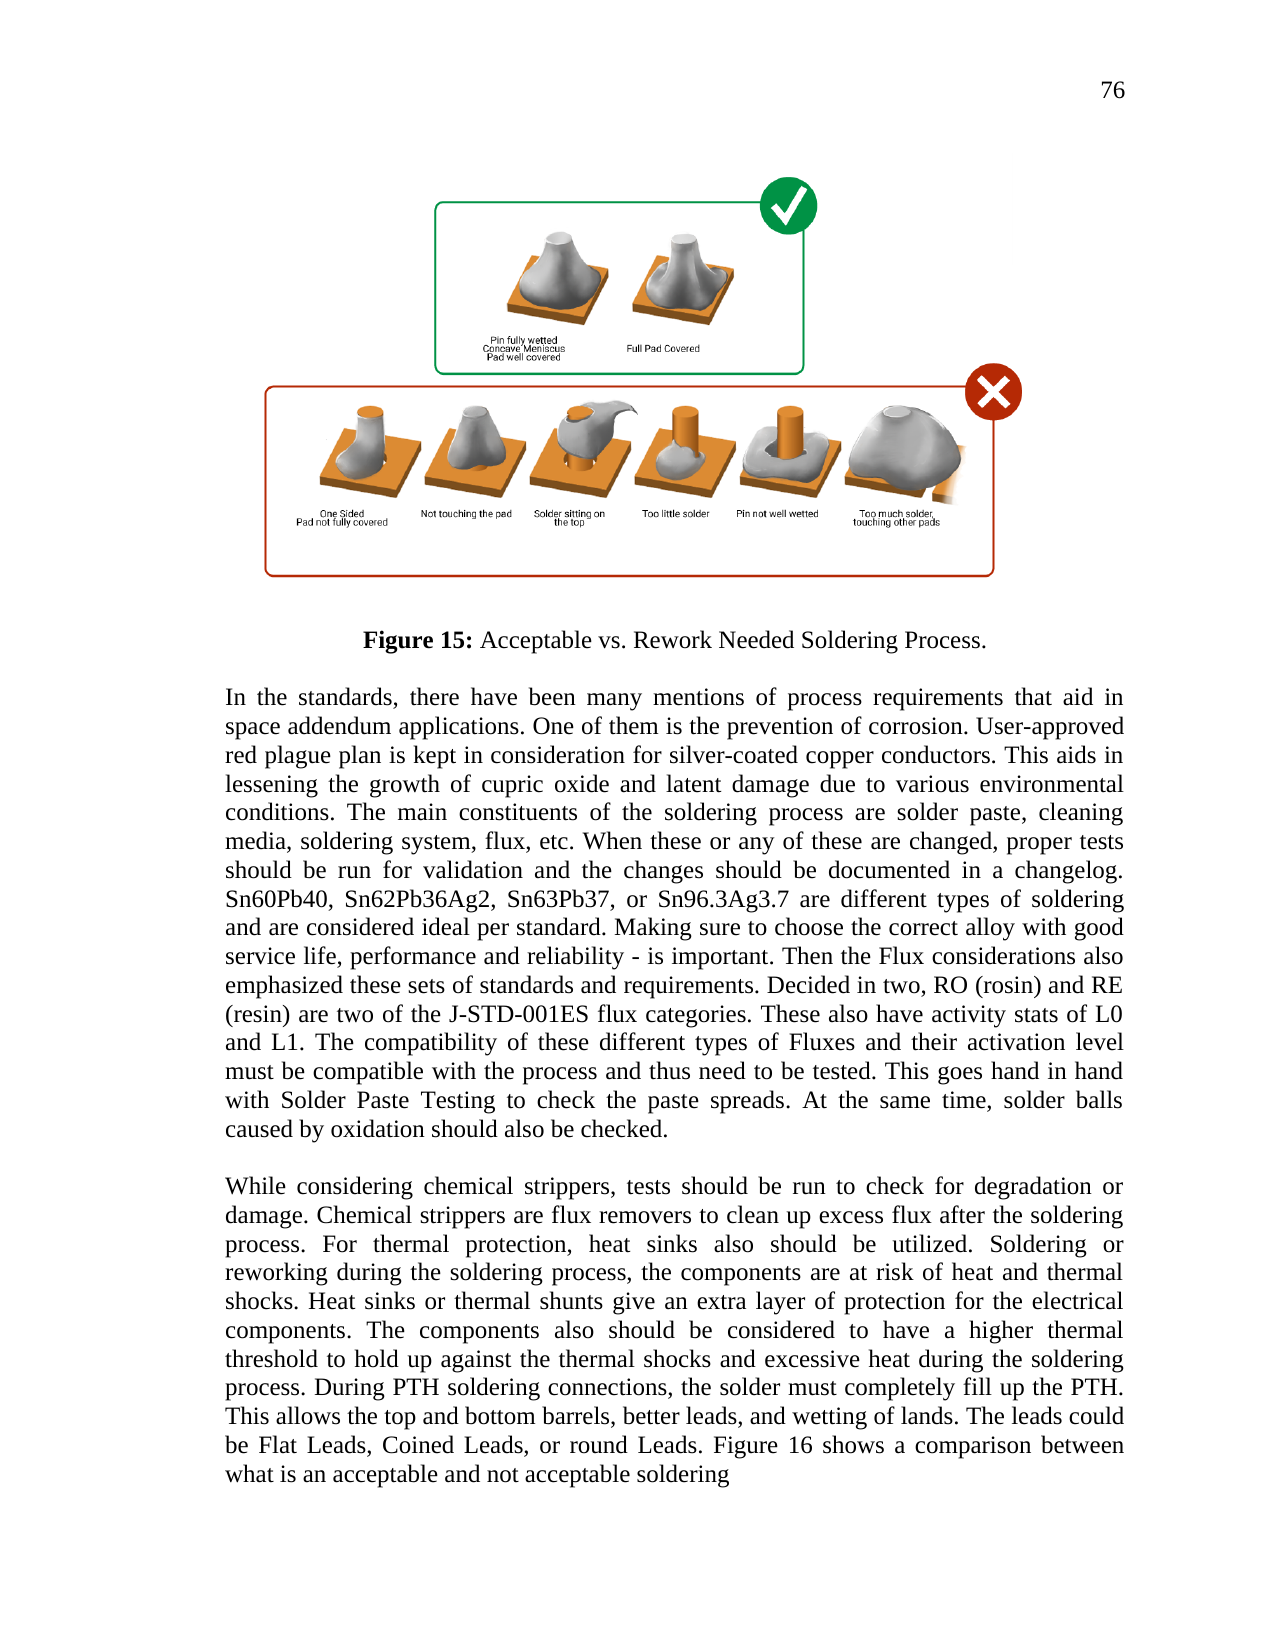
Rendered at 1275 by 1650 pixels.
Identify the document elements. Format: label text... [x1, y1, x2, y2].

text While considering chemical strippers, tests should be run to check for degradation or damage. Chemical strippers are flux removers to clean up excess flux after the soldering process. For thermal protection, heat sinks also should be utilized. Soldering or reworking during the soldering process, the components are at risk of heat and thermal shocks. Heat sinks or thermal shunts give an extra layer of protection for the electrical components. The components also should be considered to have a higher thermal threshold to hold up against the thermal shocks and excessive heat during the soldering process. During PTH soldering connections, the solder must completely fill up the PTH. This allows the top and bottom barrels, better leads, and wetting of lands. The leads could be Flat Leads, Coined Leads, or round Leads. Figure 16 shows a comparison between what is an acceptable and not acceptable soldering [225, 1171, 1125, 1487]
picture [225, 150, 1072, 626]
text In the standards, there have been many mentions of process requirements that aid in space addendum applications. One of them is the prevention of corrosion. User-approved red plague plan is kept in consideration for silver-coated copper conductors. This aids in lessening the growth of cupric oxide and latent damage due to various environmental conditions. The main constituents of the soldering process are solder paste, cleaning media, soldering system, flux, etc. When these or any of these are changed, proper tests should be run for validation and the changes should be documented in a changelog. Sn60Pb40, Sn62Pb36Ag2, Sn63Pb37, or Sn96.3Ag3.7 are different types of soldering and are considered ideal per standard. Making sure to choose the correct alloy with good service life, performance and reliability - is important. Then the Flux considerations also emphasized these sets of standards and requirements. Decided in two, RO (rosin) and RE (resin) are two of the J-STD-001ES flux categories. These also have activity stats of L0 and L1. The compatibility of these different types of Fluxes and their activation level must be compatible with the process and thus need to be tested. This goes hand in hand with Solder Paste Testing to check the paste spreads. At the same time, solder balls caused by oxidation should also be checked. [225, 682, 1125, 1142]
text Figure 15: Acceptable vs. Rework Needed Soldering Process. [225, 625, 1125, 654]
